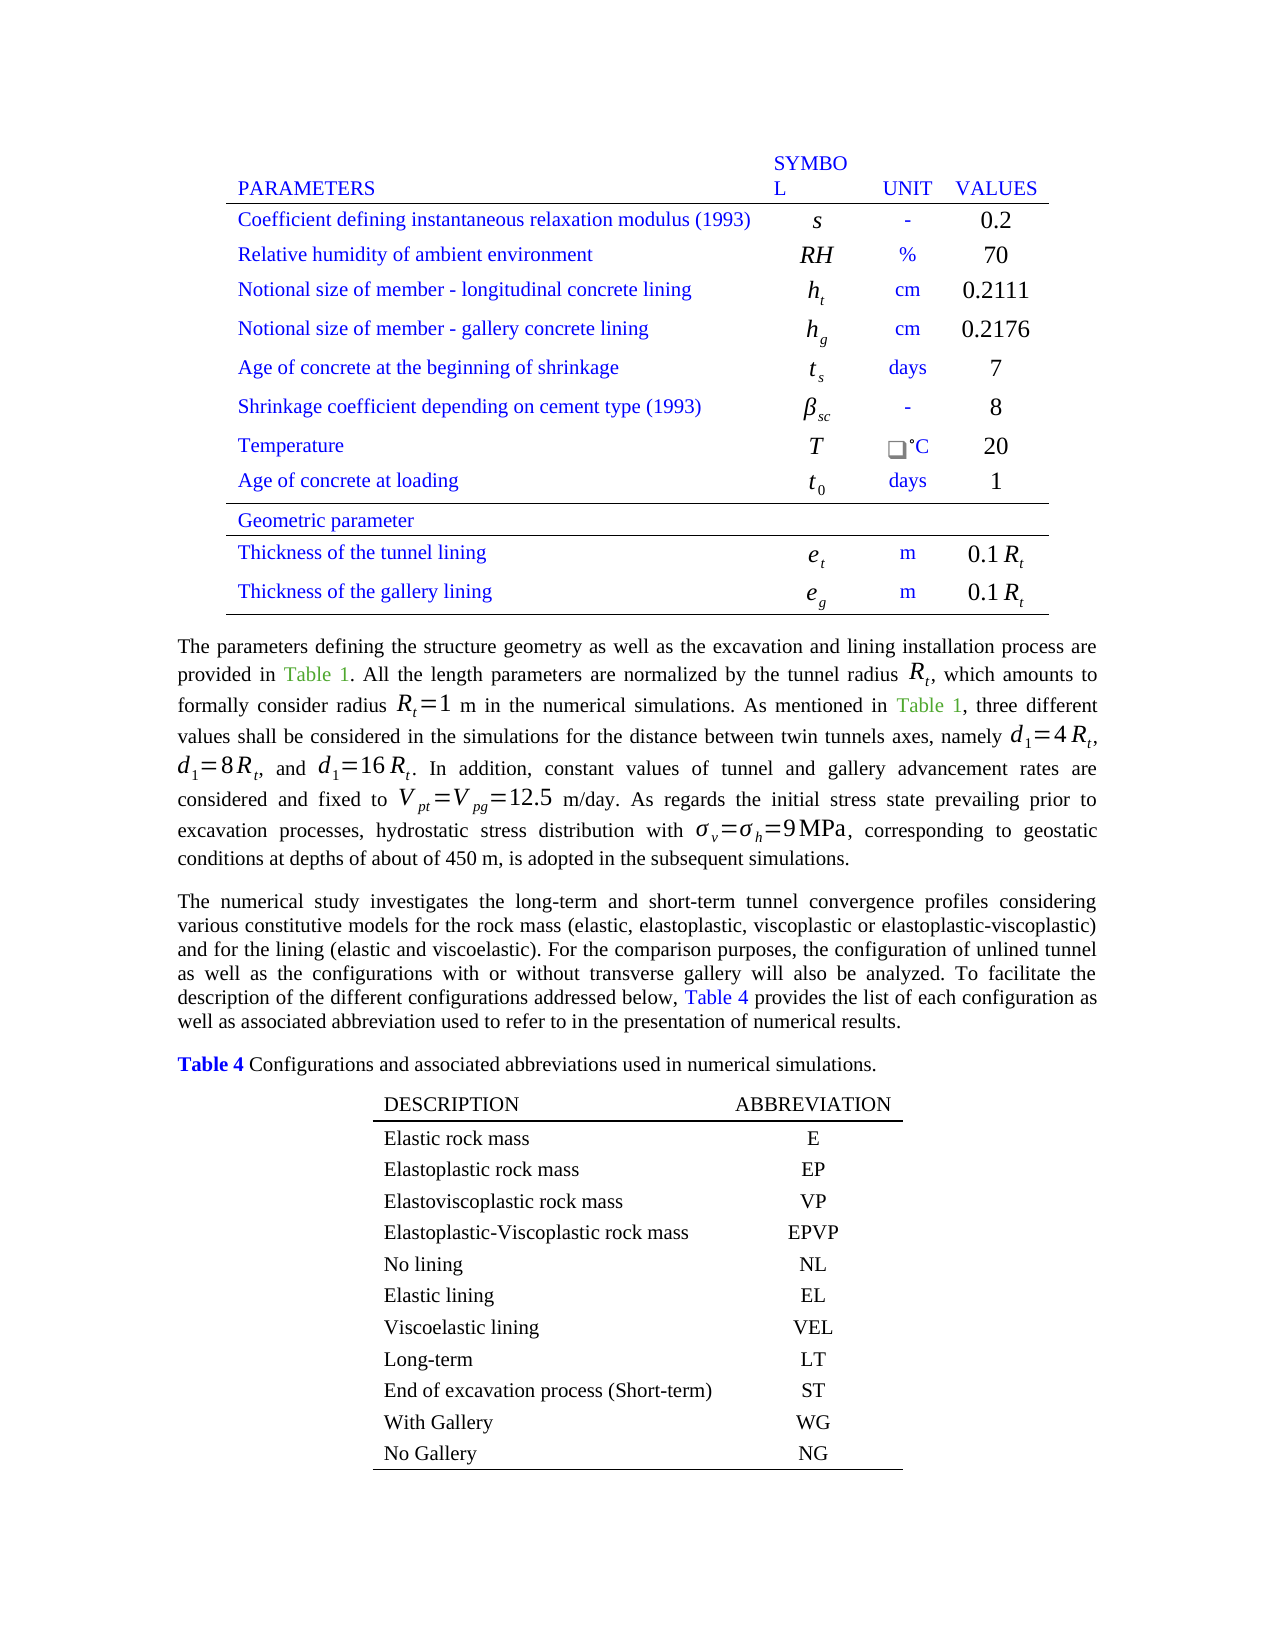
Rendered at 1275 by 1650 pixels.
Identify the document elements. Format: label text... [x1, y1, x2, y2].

table_cell EP [724, 1153, 902, 1185]
table_cell NL [724, 1248, 902, 1279]
table_cell Elastoplastic rock mass [373, 1153, 724, 1185]
table_cell [762, 390, 871, 429]
table_cell [762, 351, 871, 390]
table_cell [762, 575, 871, 614]
table_cell days [871, 464, 944, 503]
table_cell EPVP [724, 1216, 902, 1248]
table_cell End of excavation process (Short-term) [373, 1374, 724, 1406]
table_cell Notional size of member - longitudinal concrete lining [226, 274, 762, 312]
table_cell [944, 575, 1048, 614]
table_header PARAMETERS [226, 148, 762, 203]
table_cell [762, 238, 871, 273]
table_cell EL [724, 1280, 902, 1311]
table_cell VEL [724, 1311, 902, 1343]
table_cell Geometric parameter [226, 504, 762, 535]
table_cell Elastoviscoplastic rock mass [373, 1185, 724, 1216]
table_cell days [871, 351, 944, 390]
table_cell VP [724, 1185, 902, 1216]
table_cell [944, 429, 1048, 464]
table_cell Age of concrete at the beginning of shrinkage [226, 351, 762, 390]
text The numerical study investigates the long-term and short-term tunnel convergence profiles considering various constitutive models for the rock mass (elastic, elastoplastic, viscoplastic or elastoplastic-viscoplastic) and for the lining (elastic and viscoelastic). For the comparison purposes, the configuration of unlined tunnel as well as the configurations with or without transverse gallery will also be analyzed. To facilitate the description of the different configurations addressed below, Table 4 provides the list of each configuration as well as associated abbreviation used to refer to in the presentation of numerical results. [177, 889, 1098, 1033]
table_cell [762, 536, 871, 575]
table_cell [944, 536, 1048, 575]
table_cell [762, 274, 871, 312]
table_cell Elastic lining [373, 1280, 724, 1311]
table_cell [944, 390, 1048, 429]
table_cell [762, 504, 871, 535]
table_cell [871, 504, 944, 535]
table_cell Long-term [373, 1343, 724, 1374]
text The parameters defining the structure geometry as well as the excavation and lining installation process are provided in Table 1. All the length parameters are normalized by the tunnel radius , which amounts to formally consider radius m in the numerical simulations. As mentioned in Table 1, three different values shall be considered in the simulations for the distance between twin tunnels axes, namely , , and . In addition, constant values of tunnel and gallery advancement rates are considered and fixed to m/day. As regards the initial stress state prevailing prior to excavation processes, hydrostatic stress distribution with , corresponding to geostatic conditions at depths of about of 450 m, is adopted in the subsequent simulations. [177, 634, 1098, 870]
table_cell No Gallery [373, 1438, 724, 1469]
table_cell LT [724, 1343, 902, 1374]
table_cell [944, 238, 1048, 273]
table_cell Coefficient defining instantaneous relaxation modulus (1993) [226, 204, 762, 238]
table_cell cm [871, 274, 944, 312]
table_cell Shrinkage coefficient depending on cement type (1993) [226, 390, 762, 429]
table_cell - [871, 390, 944, 429]
table_cell Viscoelastic lining [373, 1311, 724, 1343]
table_cell [762, 429, 871, 464]
table_header SYMBOL [762, 148, 871, 203]
table_cell Temperature [226, 429, 762, 464]
table_cell [944, 312, 1048, 351]
table_cell WG [724, 1406, 902, 1437]
table_cell [944, 204, 1048, 238]
table_cell [762, 204, 871, 238]
table_cell Relative humidity of ambient environment [226, 238, 762, 273]
table_cell [944, 274, 1048, 312]
table_cell m [871, 575, 944, 614]
table_cell Notional size of member - gallery concrete lining [226, 312, 762, 351]
table_cell Elastic rock mass [373, 1122, 724, 1153]
table_cell [762, 312, 871, 351]
table_cell [944, 464, 1048, 503]
table_cell With Gallery [373, 1406, 724, 1437]
table_cell [762, 464, 871, 503]
table_cell C [871, 429, 944, 464]
table_cell ST [724, 1374, 902, 1406]
table_cell No lining [373, 1248, 724, 1279]
table_header ABBREVIATION [724, 1089, 902, 1120]
table_cell NG [724, 1438, 902, 1469]
table_cell Thickness of the tunnel lining [226, 536, 762, 575]
table_cell Thickness of the gallery lining [226, 575, 762, 614]
table_cell [944, 504, 1048, 535]
table_cell - [871, 204, 944, 238]
table_header VALUES [944, 148, 1048, 203]
table_cell [944, 351, 1048, 390]
table_cell Elastoplastic-Viscoplastic rock mass [373, 1216, 724, 1248]
table_header UNIT [871, 148, 944, 203]
table_cell E [724, 1122, 902, 1153]
table_cell cm [871, 312, 944, 351]
table_header DESCRIPTION [373, 1089, 724, 1120]
table_cell m [871, 536, 944, 575]
table_cell Age of concrete at loading [226, 464, 762, 503]
text Table 4 Configurations and associated abbreviations used in numerical simulations. [177, 1052, 1098, 1076]
table_cell % [871, 238, 944, 273]
